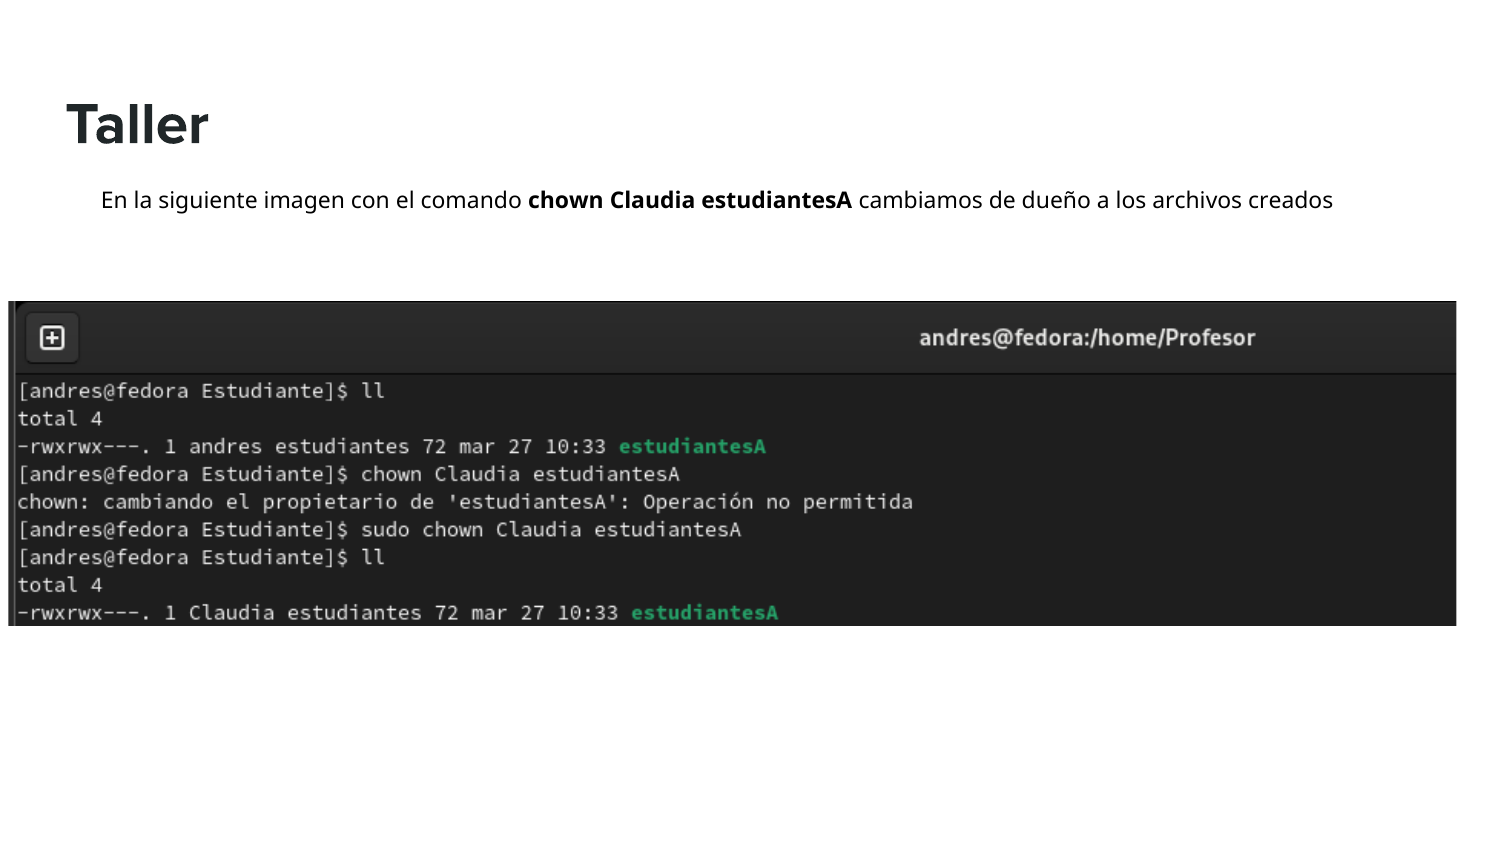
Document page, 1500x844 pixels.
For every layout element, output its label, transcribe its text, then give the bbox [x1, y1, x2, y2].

picture [8, 301, 1457, 626]
text En la siguiente imagen con el comando chown Claudia estudiantesA cambiamos de dueño a los archivos creados [101, 184, 1456, 216]
